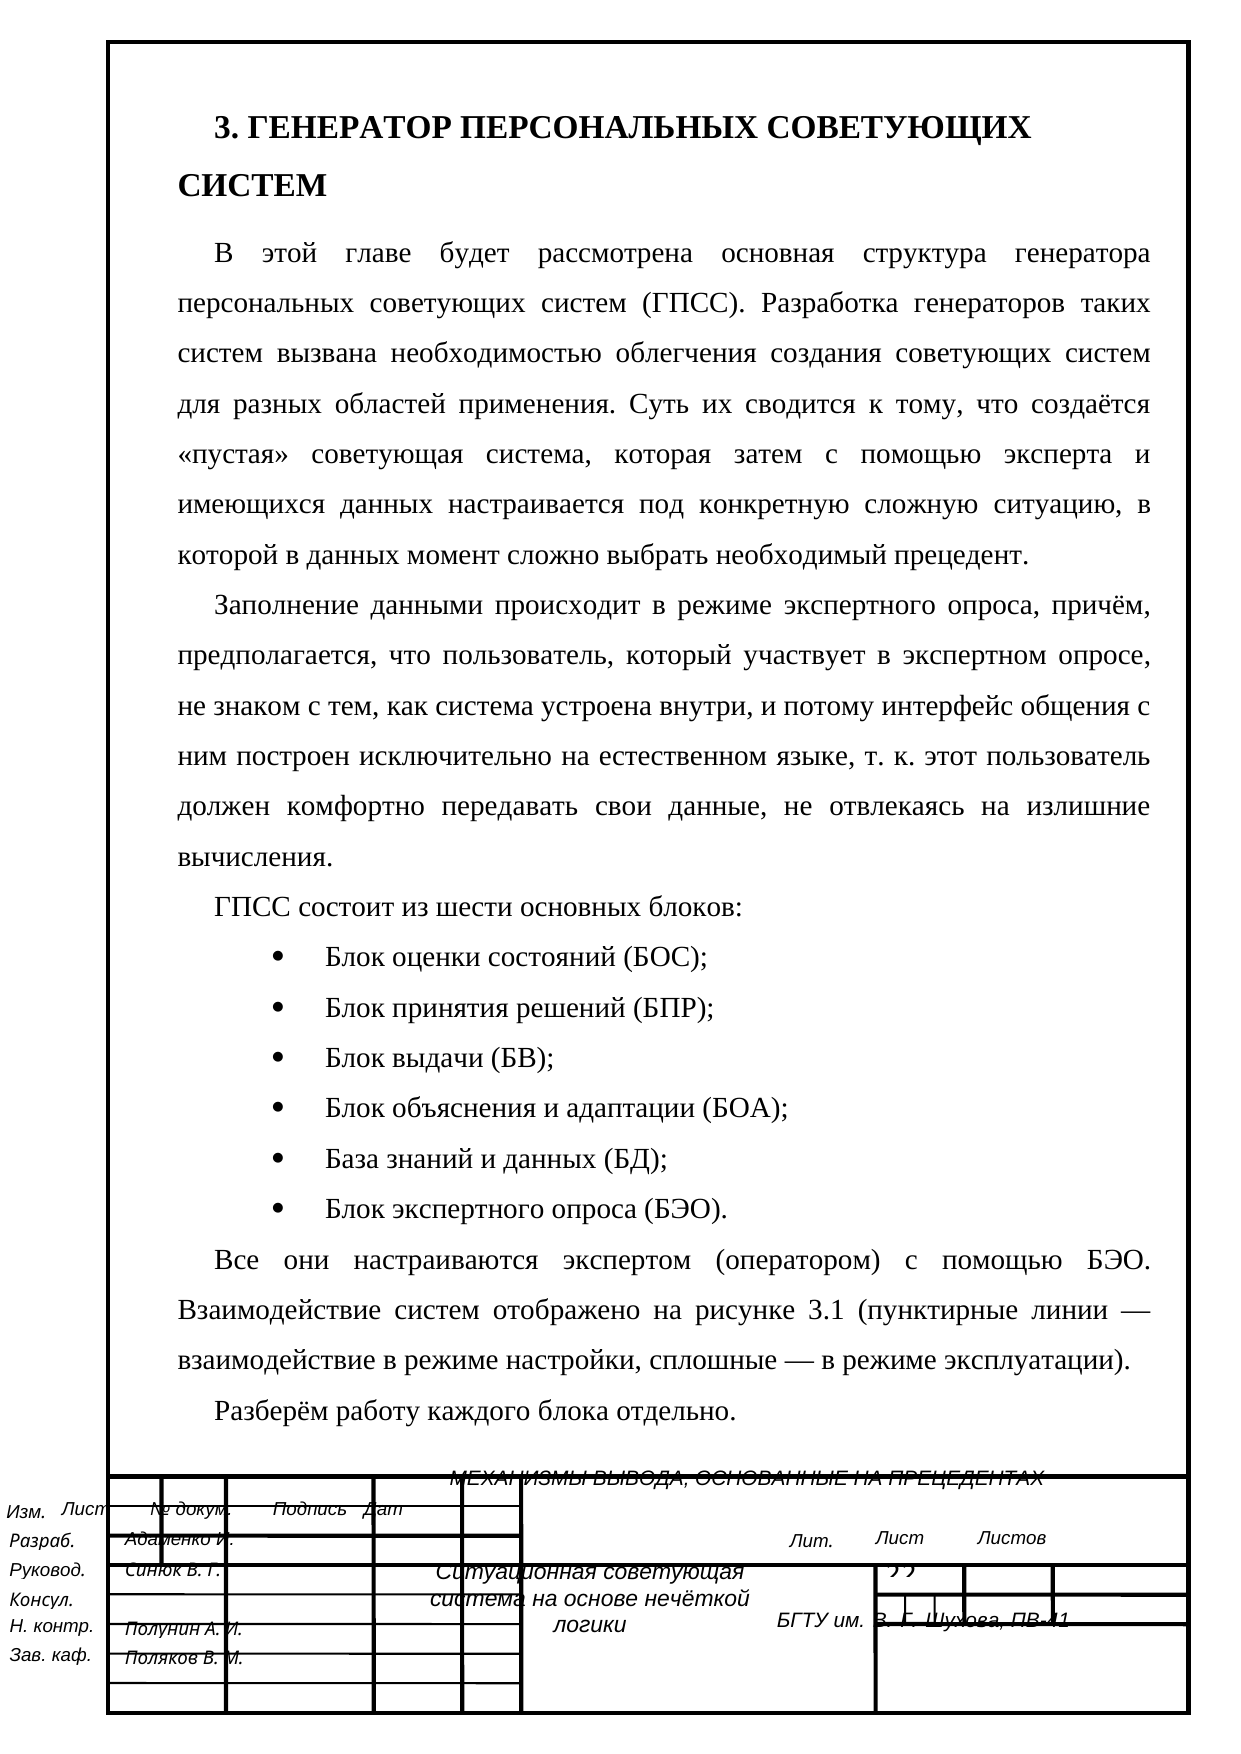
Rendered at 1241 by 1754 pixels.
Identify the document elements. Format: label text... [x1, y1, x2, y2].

text В этой главе будет рассмотрена основная структура генератора персональных советующих систем (ГПСС). Разработка генераторов таких систем вызвана необходимостью облегчения создания советующих систем для разных областей применения. Суть их сводится к тому, что создаётся «пустая» советующая система, которая затем с помощью эксперта и имеющихся данных настраивается под конкретную сложную ситуацию, в которой в данных момент сложно выбрать необходимый прецедент. [177, 235, 1152, 570]
text ГПСС состоит из шести основных блоков: [177, 889, 1152, 922]
text Заполнение данными происходит в режиме экспертного опроса, причём, предполагается, что пользователь, который участвует в экспертном опросе, не знаком с тем, как система устроена внутри, и потому интерфейс общения с ним построен исключительно на естественном языке, т. к. этот пользователь должен комфортно передавать свои данные, не отвлекаясь на излишние вычисления. [177, 587, 1152, 872]
text Все они настраиваются экспертом (оператором) с помощью БЭО. Взаимодействие систем отображено на рисунке 3.1 (пунктирные линии — взаимодействие в режиме настройки, сплошные — в режиме эксплуатации). [177, 1242, 1152, 1376]
list Блок выдачи (БВ); [236, 1040, 1152, 1074]
list База знаний и данных (БД); [236, 1141, 1152, 1174]
list Блок объяснения и адаптации (БОА); [236, 1091, 1152, 1124]
list Блок принятия решений (БПР); [236, 990, 1152, 1023]
text Разберём работу каждого блока отдельно. [177, 1393, 1152, 1426]
subtitle 3. Генератор персональных советующих систем [177, 107, 1152, 203]
list Блок экспертного опроса (БЭО). [236, 1191, 1152, 1225]
list Блок оценки состояний (БОС); [236, 939, 1152, 973]
